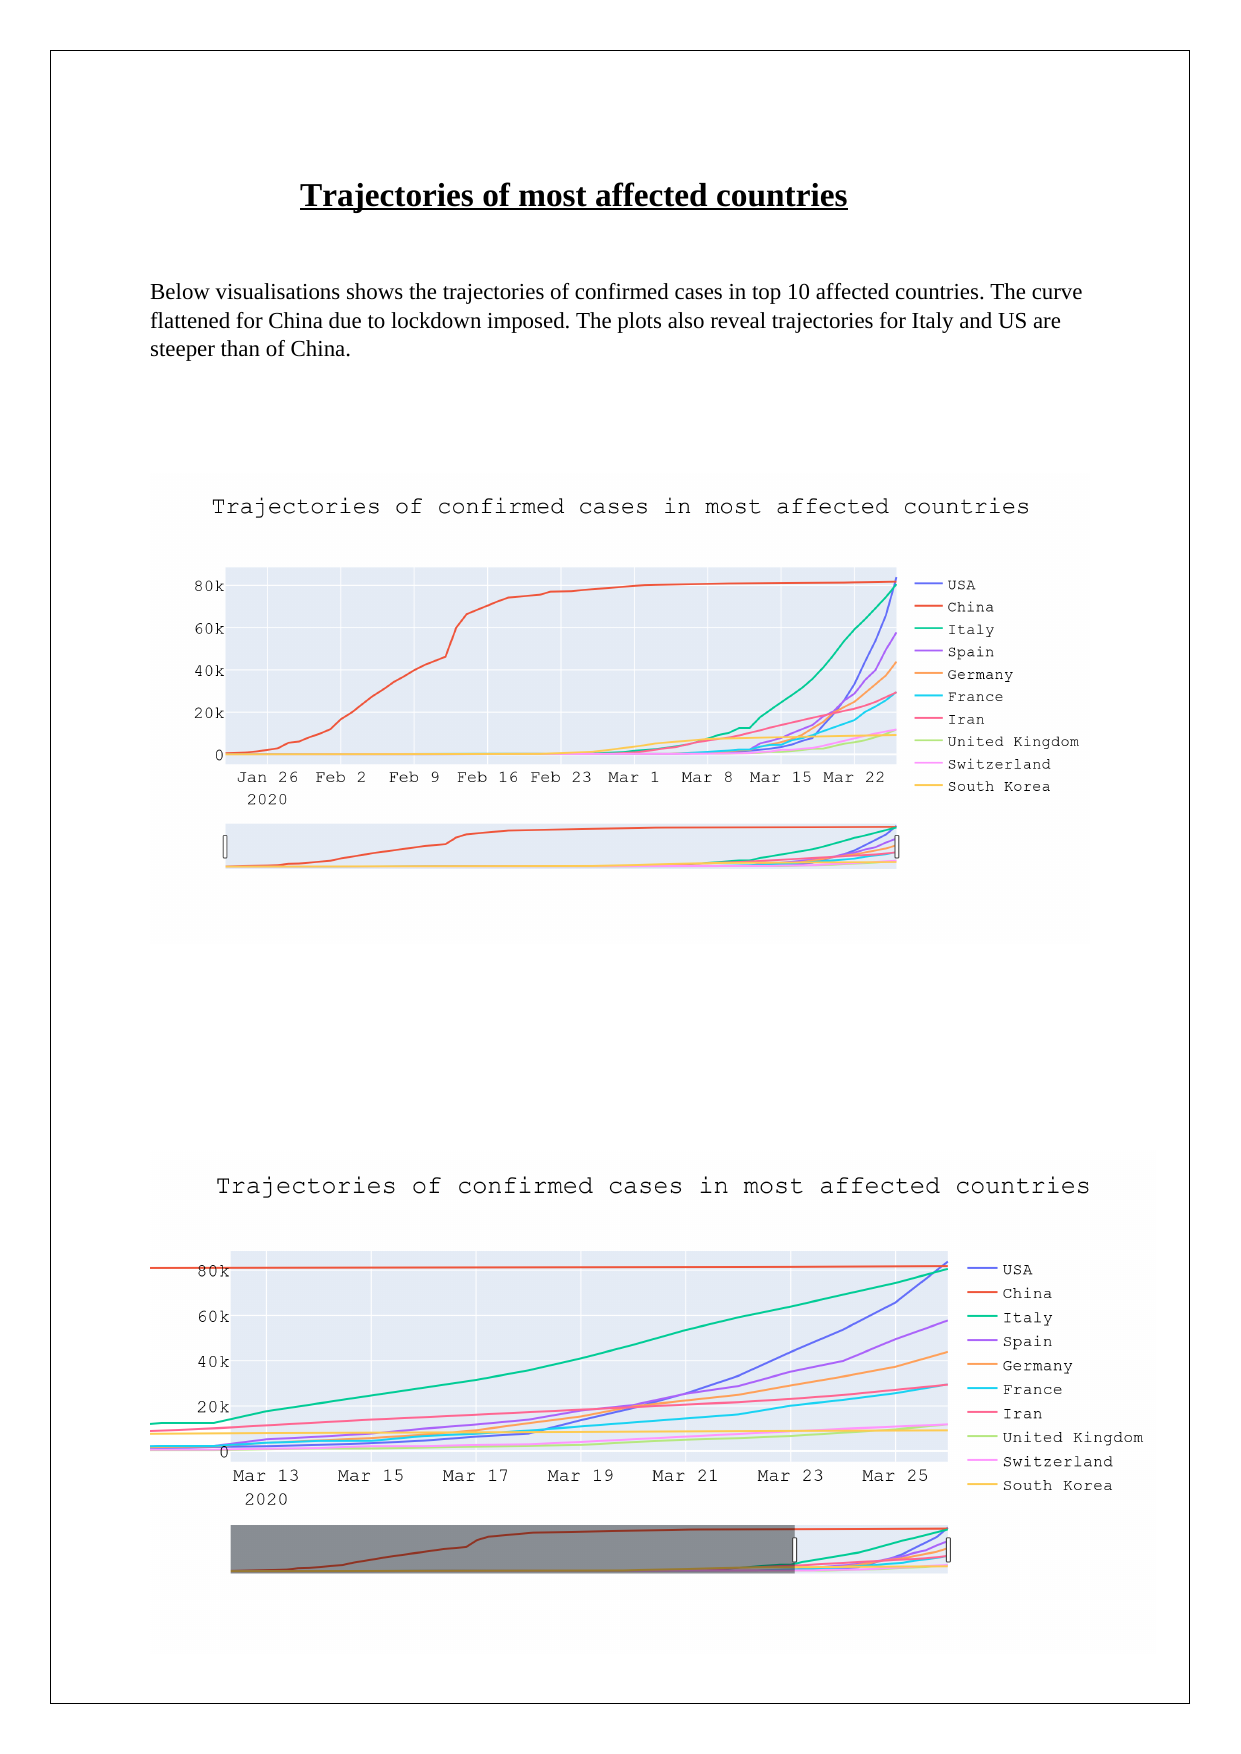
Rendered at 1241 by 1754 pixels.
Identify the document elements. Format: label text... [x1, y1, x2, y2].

text Trajectories of most affected countries [225, 175, 1090, 213]
picture [150, 1150, 1156, 1654]
picture [150, 473, 1091, 944]
text Below visualisations shows the trajectories of confirmed cases in top 10 affected countries. The curve flattened for China due to lockdown imposed. The plots also reveal trajectories for Italy and US are steeper than of China. [150, 278, 1090, 361]
